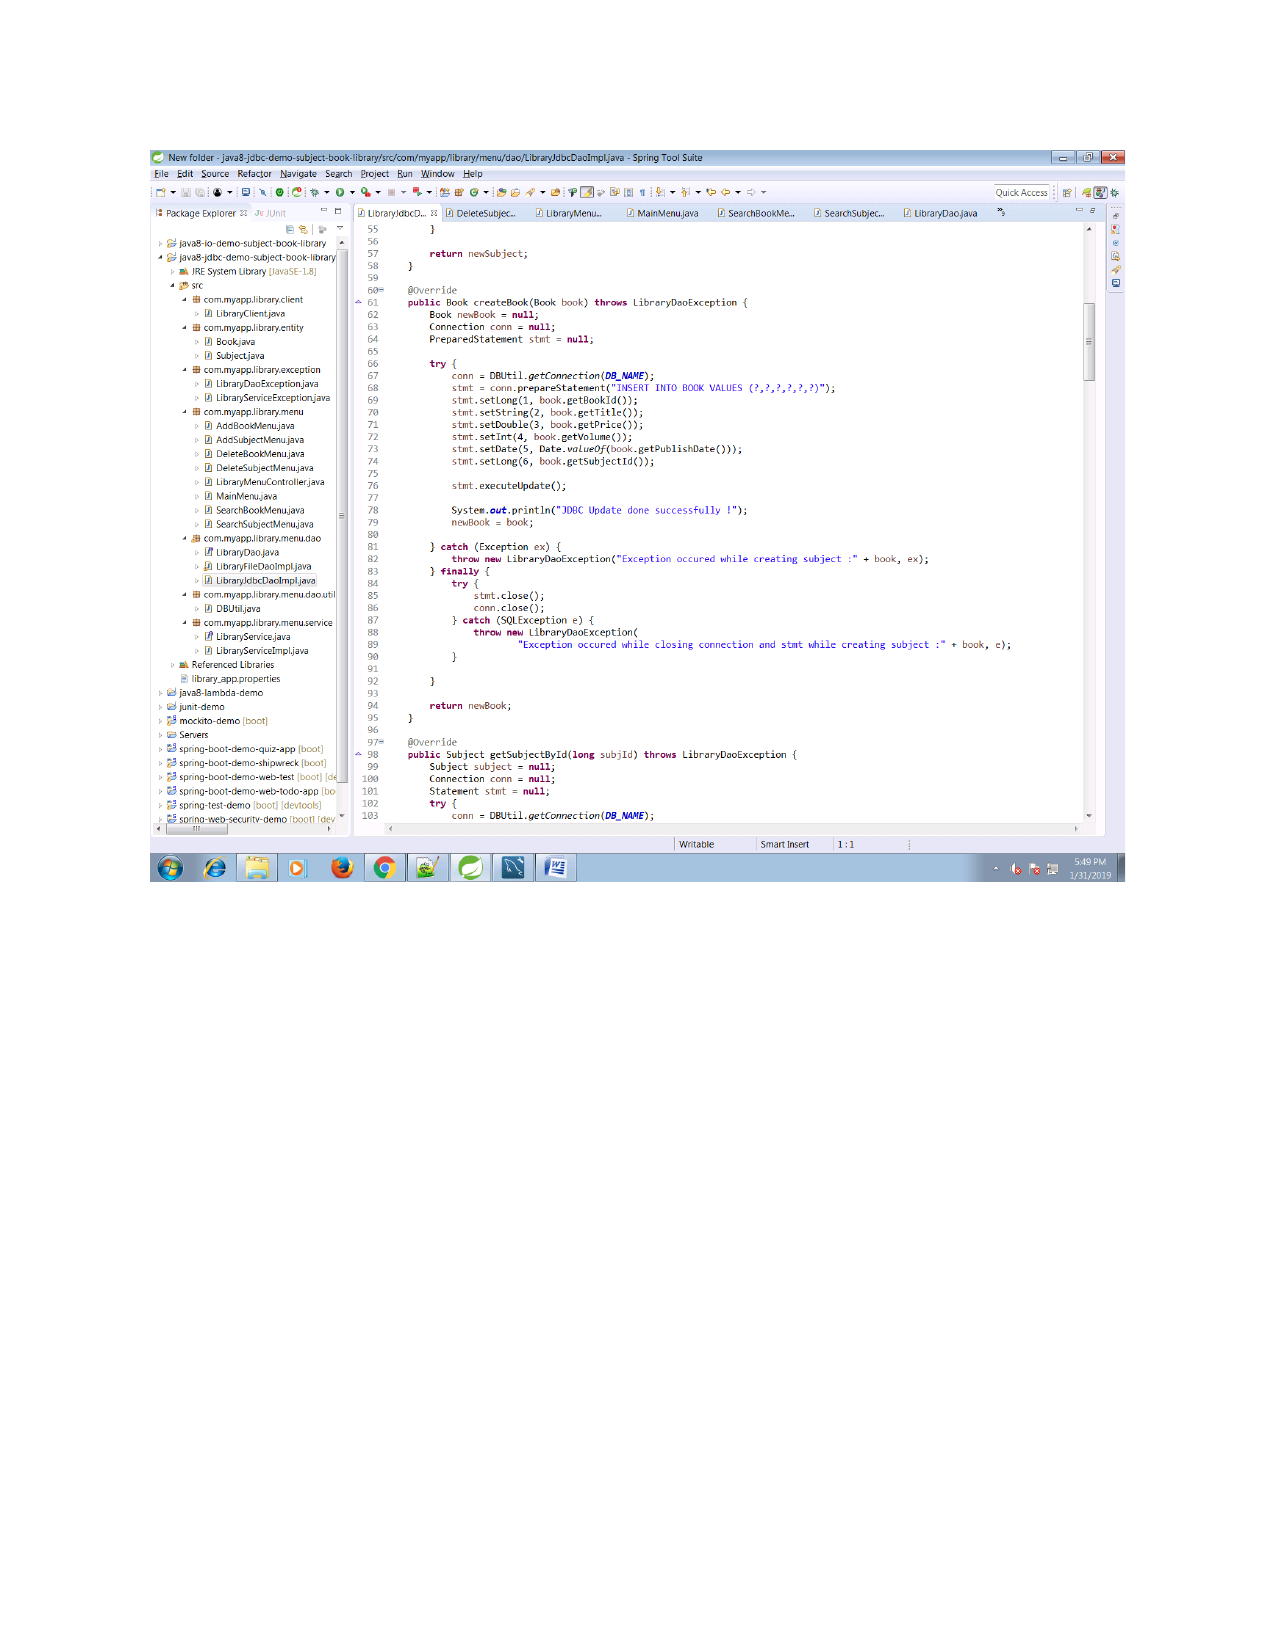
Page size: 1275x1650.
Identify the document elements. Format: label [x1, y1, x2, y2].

picture [150, 150, 1125, 882]
